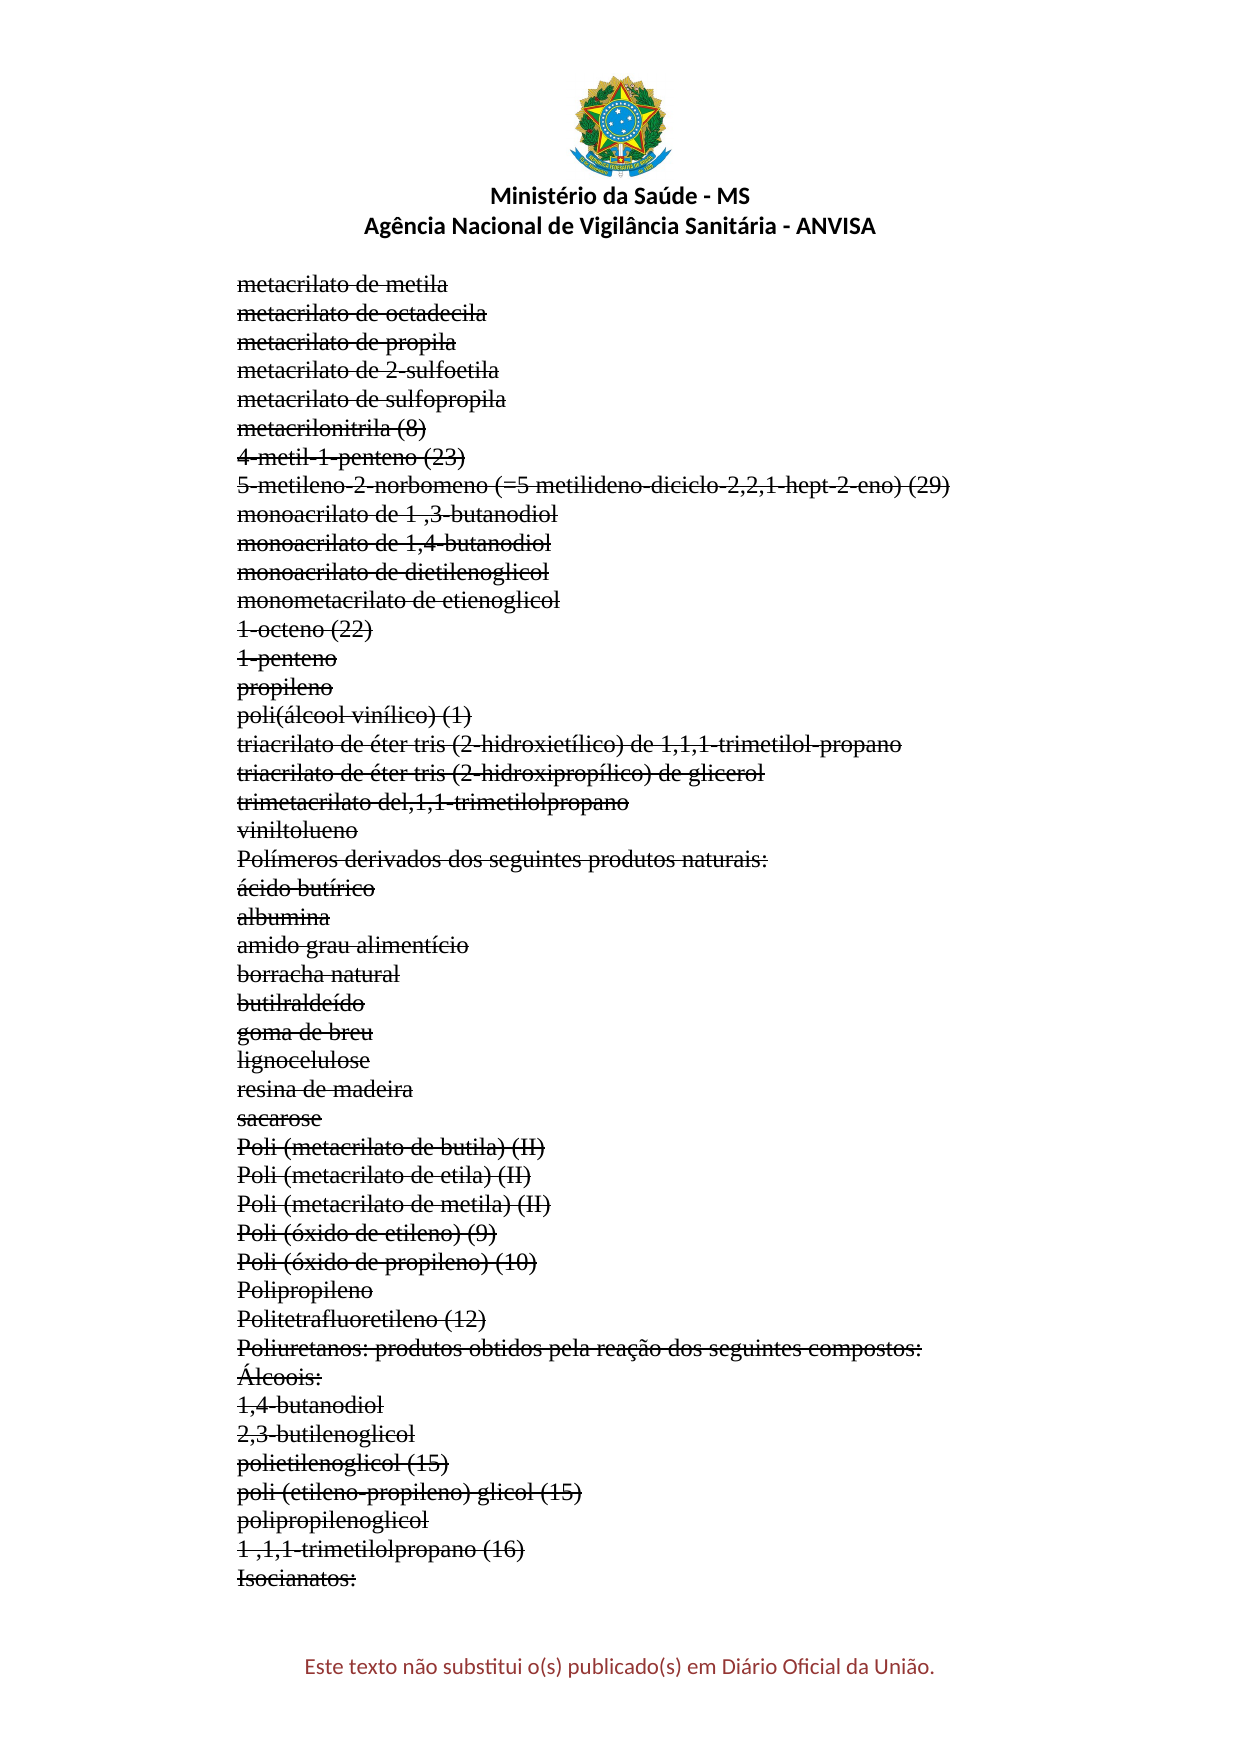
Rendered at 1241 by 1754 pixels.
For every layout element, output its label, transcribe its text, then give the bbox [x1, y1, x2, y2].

text metacrilonitrila (8) [177, 413, 1063, 442]
text monoacrilato de 1 ,3-butanodiol [177, 499, 1063, 528]
text amido grau alimentício [177, 930, 1063, 959]
picture [566, 73, 674, 180]
text metacrilato de octadecila [177, 298, 1063, 327]
text Poli (metacrilato de butila) (II) [177, 1132, 1063, 1160]
text 1-penteno [177, 643, 1063, 672]
text 1 ,1,1-trimetilolpropano (16) [177, 1534, 1063, 1563]
text propileno [177, 672, 1063, 700]
text Álcoois: [177, 1362, 1063, 1390]
text Poli (óxido de etileno) (9) [177, 1218, 1063, 1247]
text poli (etileno-propileno) glicol (15) [177, 1477, 1063, 1505]
text polipropilenoglicol [177, 1505, 1063, 1534]
text Poli (metacrilato de metila) (II) [177, 1189, 1063, 1218]
text sacarose [177, 1103, 1063, 1132]
text albumina [177, 902, 1063, 930]
text Poliuretanos: produtos obtidos pela reação dos seguintes compostos: [177, 1333, 1063, 1362]
text 2,3-butilenoglicol [177, 1419, 1063, 1448]
text butilraldeído [177, 988, 1063, 1017]
text monoacrilato de dietilenoglicol [177, 557, 1063, 585]
text Politetrafluoretileno (12) [177, 1304, 1063, 1333]
text trimetacrilato del,1,1-trimetilolpropano [177, 787, 1063, 815]
text 4-metil-1-penteno (23) [177, 442, 1063, 470]
text triacrilato de éter tris (2-hidroxipropílico) de glicerol [177, 758, 1063, 787]
text metacrilato de metila [177, 269, 1063, 298]
text borracha natural [177, 959, 1063, 988]
text metacrilato de sulfopropila [177, 384, 1063, 413]
text 1,4-butanodiol [177, 1390, 1063, 1419]
text monoacrilato de 1,4-butanodiol [177, 528, 1063, 557]
text Polipropileno [177, 1275, 1063, 1304]
text metacrilato de 2-sulfoetila [177, 355, 1063, 384]
text poli(álcool vinílico) (1) [177, 700, 1063, 729]
text viniltolueno [177, 815, 1063, 844]
text resina de madeira [177, 1074, 1063, 1103]
text polietilenoglicol (15) [177, 1448, 1063, 1477]
text triacrilato de éter tris (2-hidroxietílico) de 1,1,1-trimetilol-propano [177, 729, 1063, 758]
text 5-metileno-2-norbomeno (=5 metilideno-diciclo-2,2,1-hept-2-eno) (29) [177, 470, 1063, 499]
text monometacrilato de etienoglicol [177, 585, 1063, 614]
text ácido butírico [177, 873, 1063, 902]
text Poli (metacrilato de etila) (II) [177, 1160, 1063, 1189]
text metacrilato de propila [177, 327, 1063, 355]
text lignocelulose [177, 1045, 1063, 1074]
text goma de breu [177, 1017, 1063, 1045]
text Polímeros derivados dos seguintes produtos naturais: [177, 844, 1063, 873]
text Poli (óxido de propileno) (10) [177, 1247, 1063, 1275]
text 1-octeno (22) [177, 614, 1063, 643]
text Isocianatos: [177, 1563, 1063, 1592]
